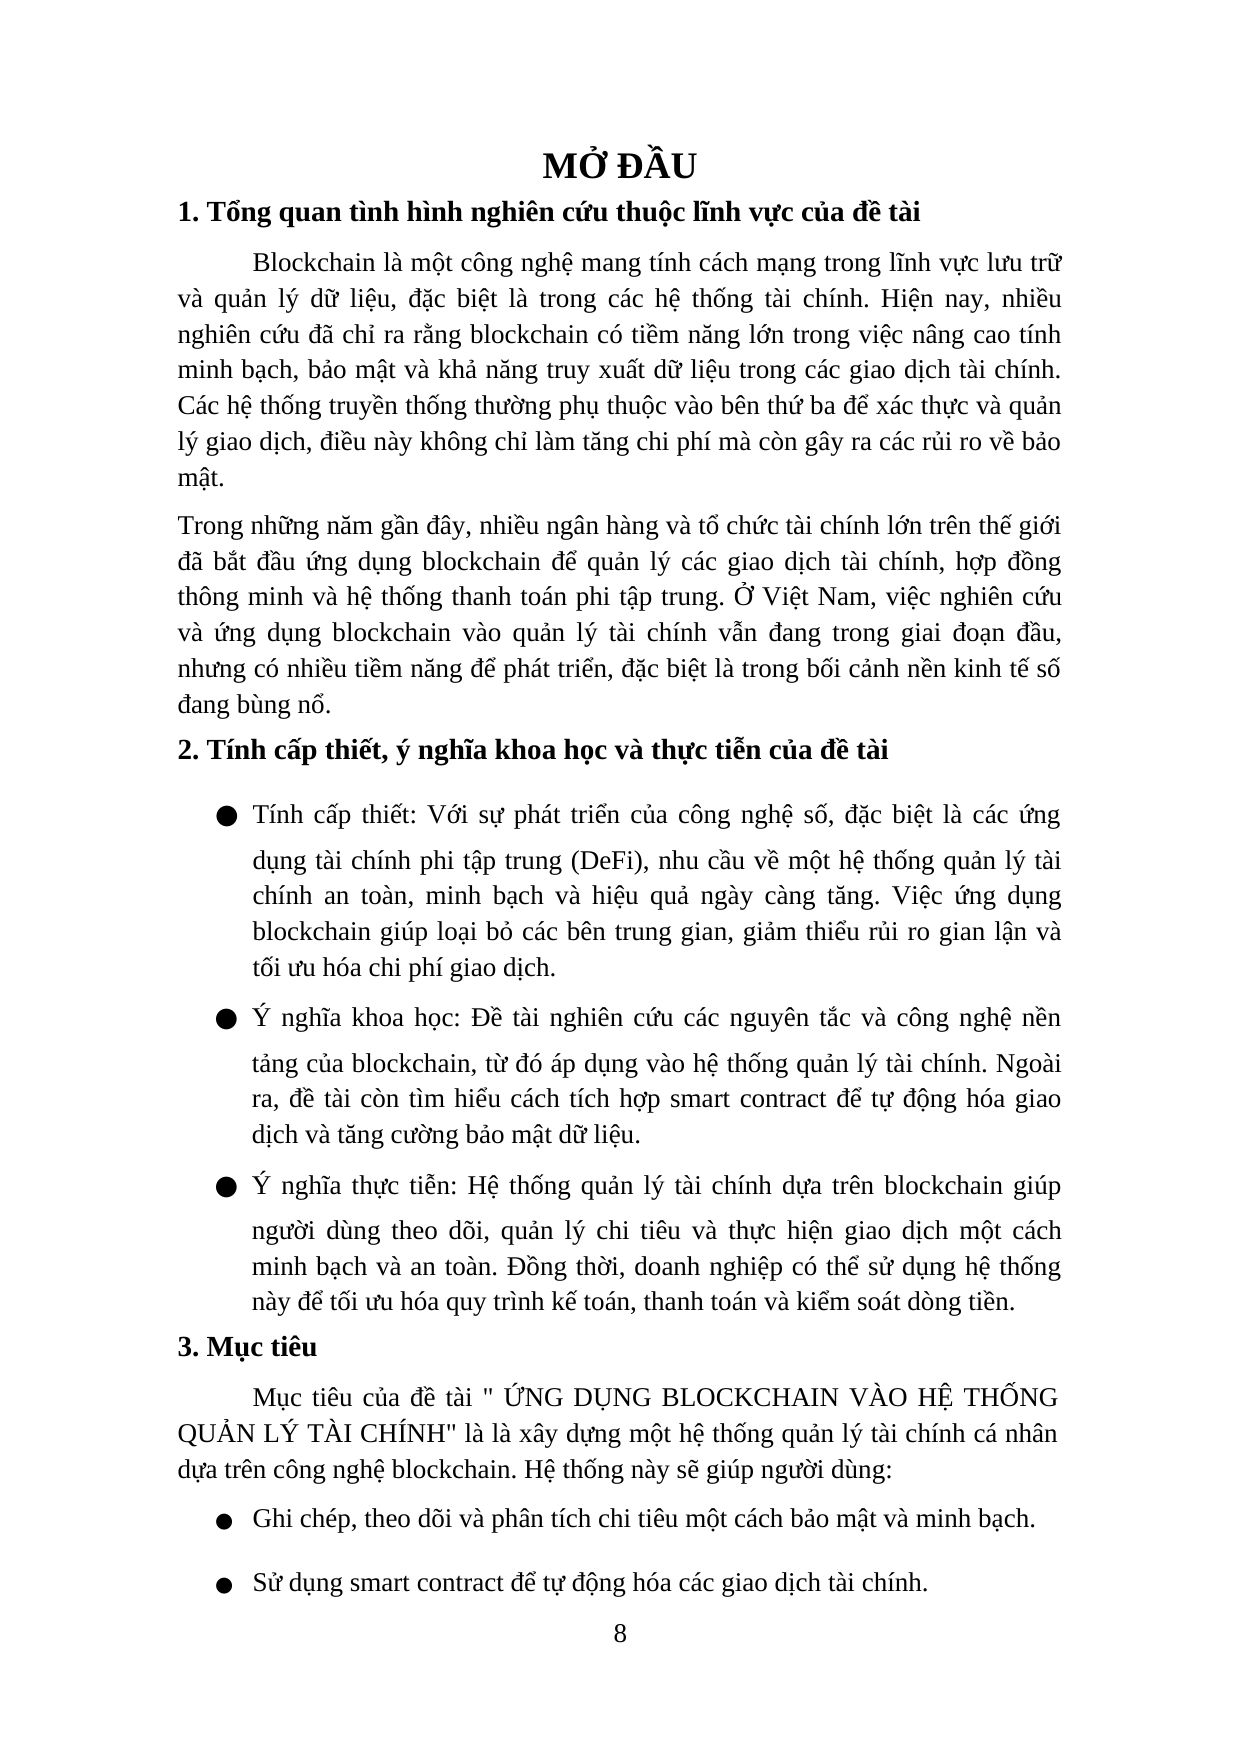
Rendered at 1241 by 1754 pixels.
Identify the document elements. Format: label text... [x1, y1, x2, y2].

text Blockchain là một công nghệ mang tính cách mạng trong lĩnh vực lưu trữ và quản lý dữ liệu, đặc biệt là trong các hệ thống tài chính. Hiện nay, nhiều nghiên cứu đã chỉ ra rằng blockchain có tiềm năng lớn trong việc nâng cao tính minh bạch, bảo mật và khả năng truy xuất dữ liệu trong các giao dịch tài chính. Các hệ thống truyền thống thường phụ thuộc vào bên thứ ba để xác thực và quản lý giao dịch, điều này không chỉ làm tăng chi phí mà còn gây ra các rủi ro về bảo mật. [177, 246, 1063, 492]
text 3. Mục tiêu [177, 1329, 1060, 1363]
list Ý nghĩa khoa học: Đề tài nghiên cứu các nguyên tắc và công nghệ nền tảng của blockchain, từ đó áp dụng vào hệ thống quản lý tài chính. Ngoài ra, đề tài còn tìm hiểu cách tích hợp smart contract để tự động hóa giao dịch và tăng cường bảo mật dữ liệu. [214, 987, 1063, 1149]
list Tính cấp thiết: Với sự phát triển của công nghệ số, đặc biệt là các ứng dụng tài chính phi tập trung (DeFi), nhu cầu về một hệ thống quản lý tài chính an toàn, minh bạch và hiệu quả ngày càng tăng. Việc ứng dụng blockchain giúp loại bỏ các bên trung gian, giảm thiểu rủi ro gian lận và tối ưu hóa chi phí giao dịch. [215, 784, 1063, 982]
subtitle MỞ ĐẦU [177, 143, 1063, 186]
list Ý nghĩa thực tiễn: Hệ thống quản lý tài chính dựa trên blockchain giúp người dùng theo dõi, quản lý chi tiêu và thực hiện giao dịch một cách minh bạch và an toàn. Đồng thời, doanh nghiệp có thể sử dụng hệ thống này để tối ưu hóa quy trình kế toán, thanh toán và kiểm soát dòng tiền. [214, 1154, 1063, 1317]
text Mục tiêu của đề tài " ỨNG DỤNG BLOCKCHAIN VÀO HỆ THỐNG QUẢN LÝ TÀI CHÍNH" là là xây dựng một hệ thống quản lý tài chính cá nhân dựa trên công nghệ blockchain. Hệ thống này sẽ giúp người dùng: [177, 1381, 1060, 1484]
text 2. Tính cấp thiết, ý nghĩa khoa học và thực tiễn của đề tài [177, 732, 1063, 765]
list Sử dụng smart contract để tự động hóa các giao dịch tài chính. [215, 1561, 1060, 1603]
text Trong những năm gần đây, nhiều ngân hàng và tổ chức tài chính lớn trên thế giới đã bắt đầu ứng dụng blockchain để quản lý các giao dịch tài chính, hợp đồng thông minh và hệ thống thanh toán phi tập trung. Ở Việt Nam, việc nghiên cứu và ứng dụng blockchain vào quản lý tài chính vẫn đang trong giai đoạn đầu, nhưng có nhiều tiềm năng để phát triển, đặc biệt là trong bối cảnh nền kinh tế số đang bùng nổ. [177, 509, 1063, 719]
list Ghi chép, theo dõi và phân tích chi tiêu một cách bảo mật và minh bạch. [215, 1497, 1060, 1540]
text 1. Tổng quan tình hình nghiên cứu thuộc lĩnh vực của đề tài [177, 194, 1063, 228]
